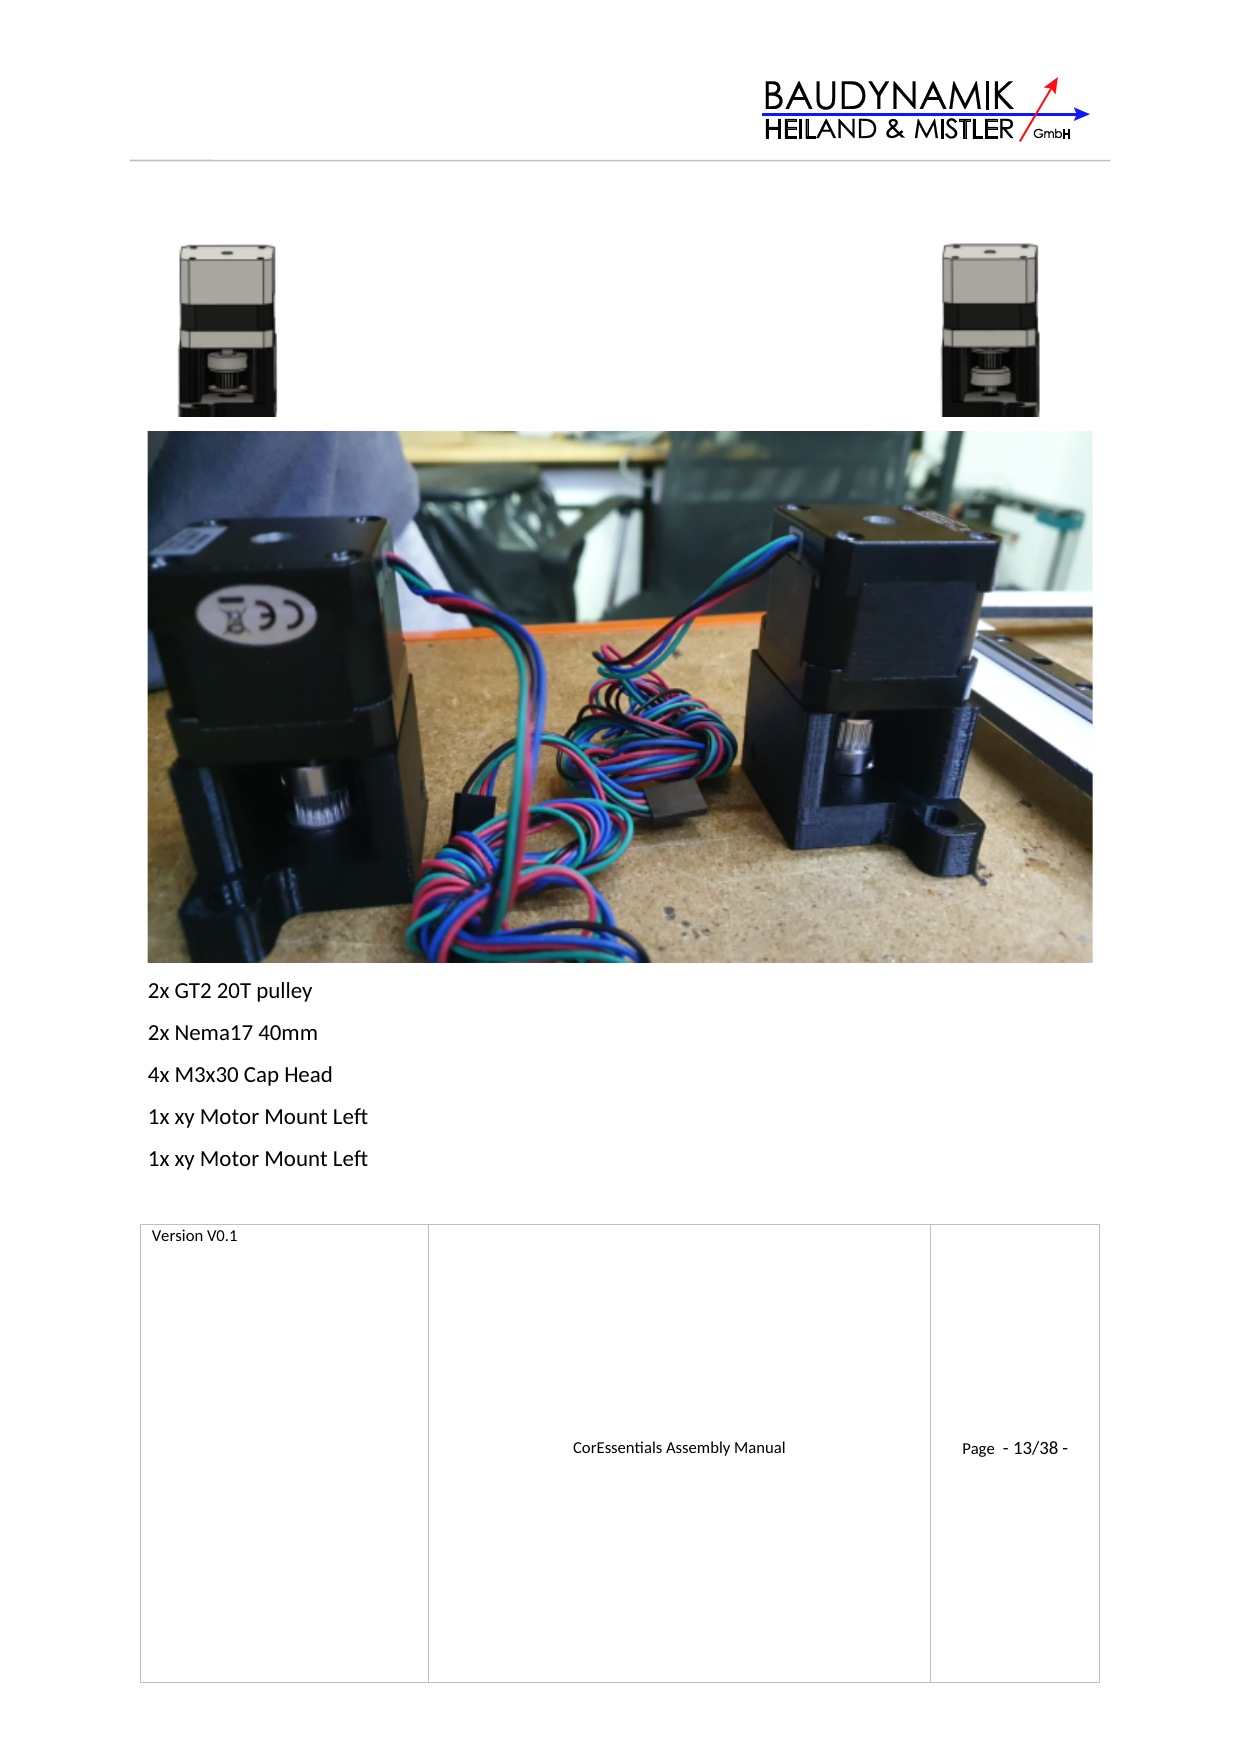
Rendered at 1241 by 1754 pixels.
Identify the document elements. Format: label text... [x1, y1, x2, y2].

text 1x xy Motor Mount Left [148, 1144, 1092, 1172]
picture [147, 206, 1093, 417]
picture [147, 431, 1093, 963]
text 1x xy Motor Mount Left [148, 1102, 1092, 1130]
text 2x Nema17 40mm [148, 1018, 1092, 1046]
text 2x GT2 20T pulley [148, 976, 1092, 1004]
text 4x M3x30 Cap Head [148, 1060, 1092, 1088]
